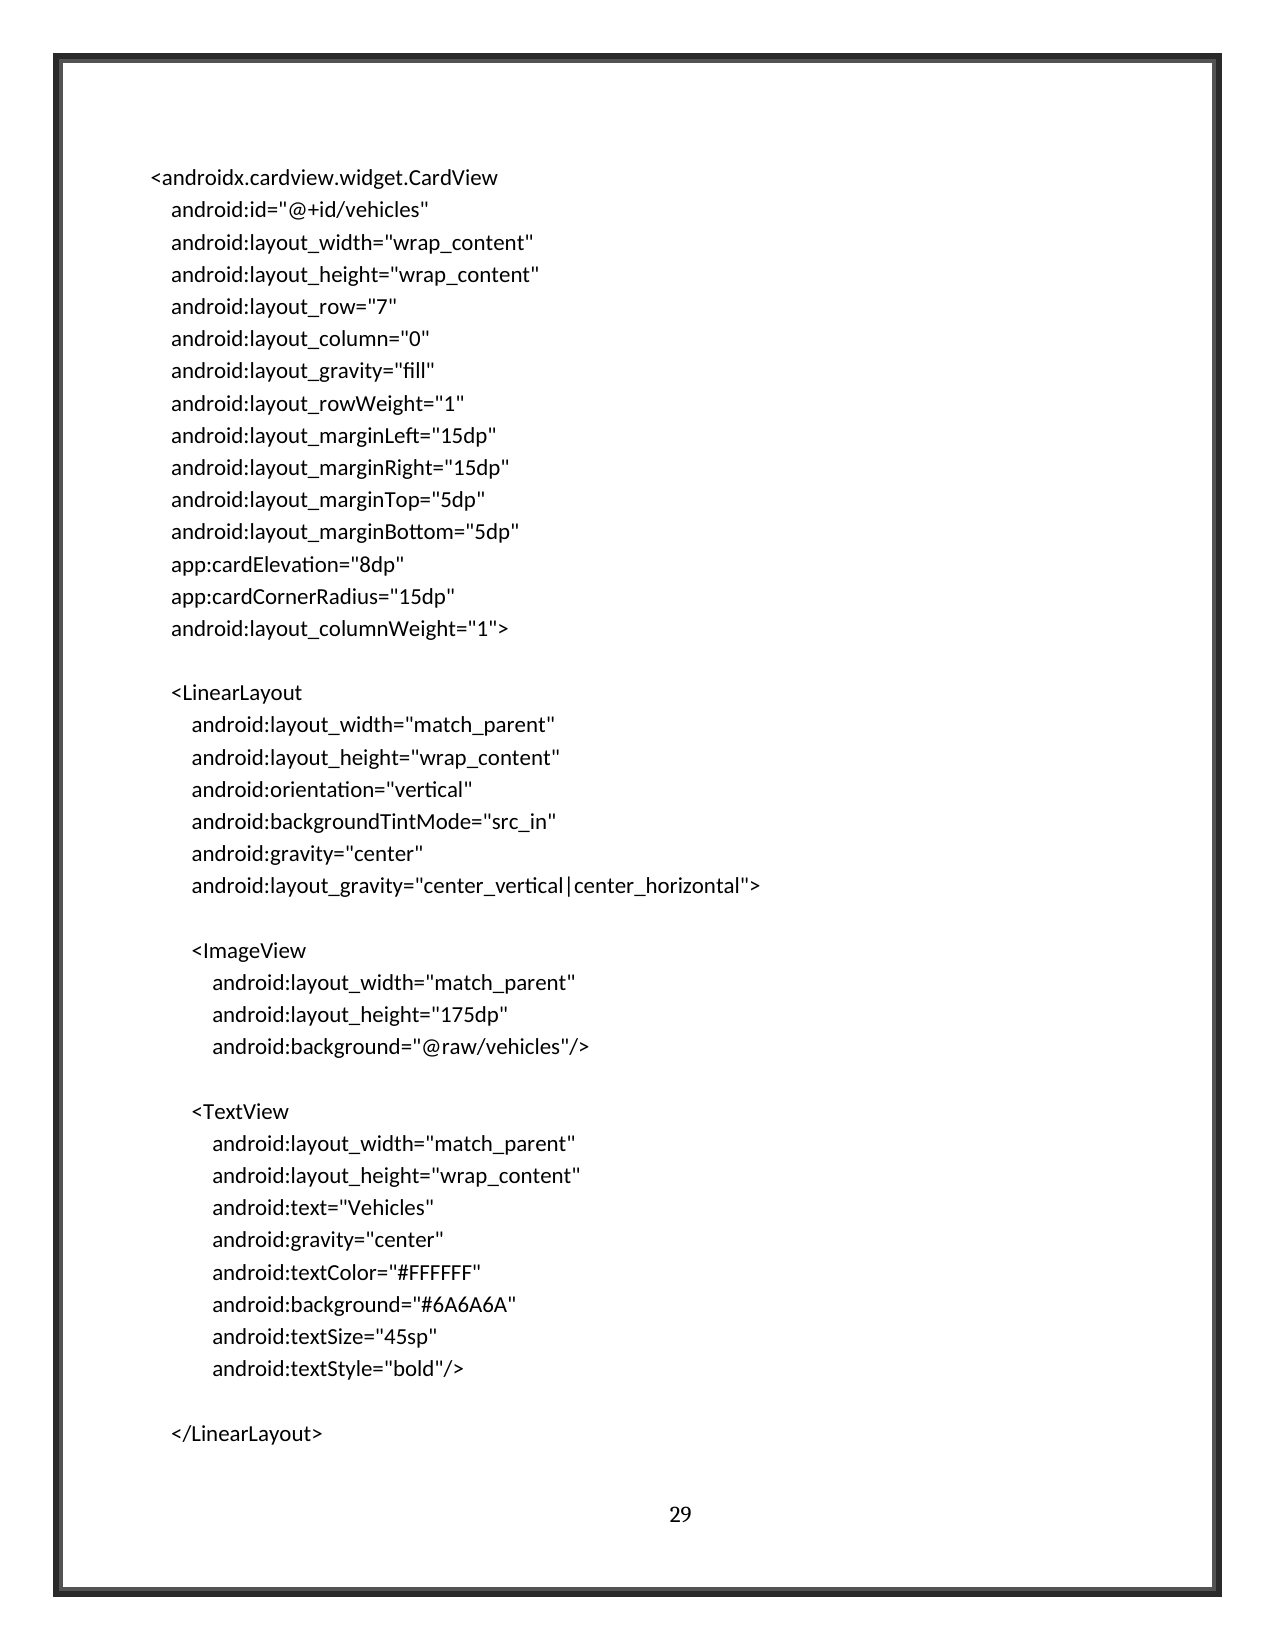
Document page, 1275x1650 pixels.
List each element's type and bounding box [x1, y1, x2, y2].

text [88, 131, 1187, 1479]
